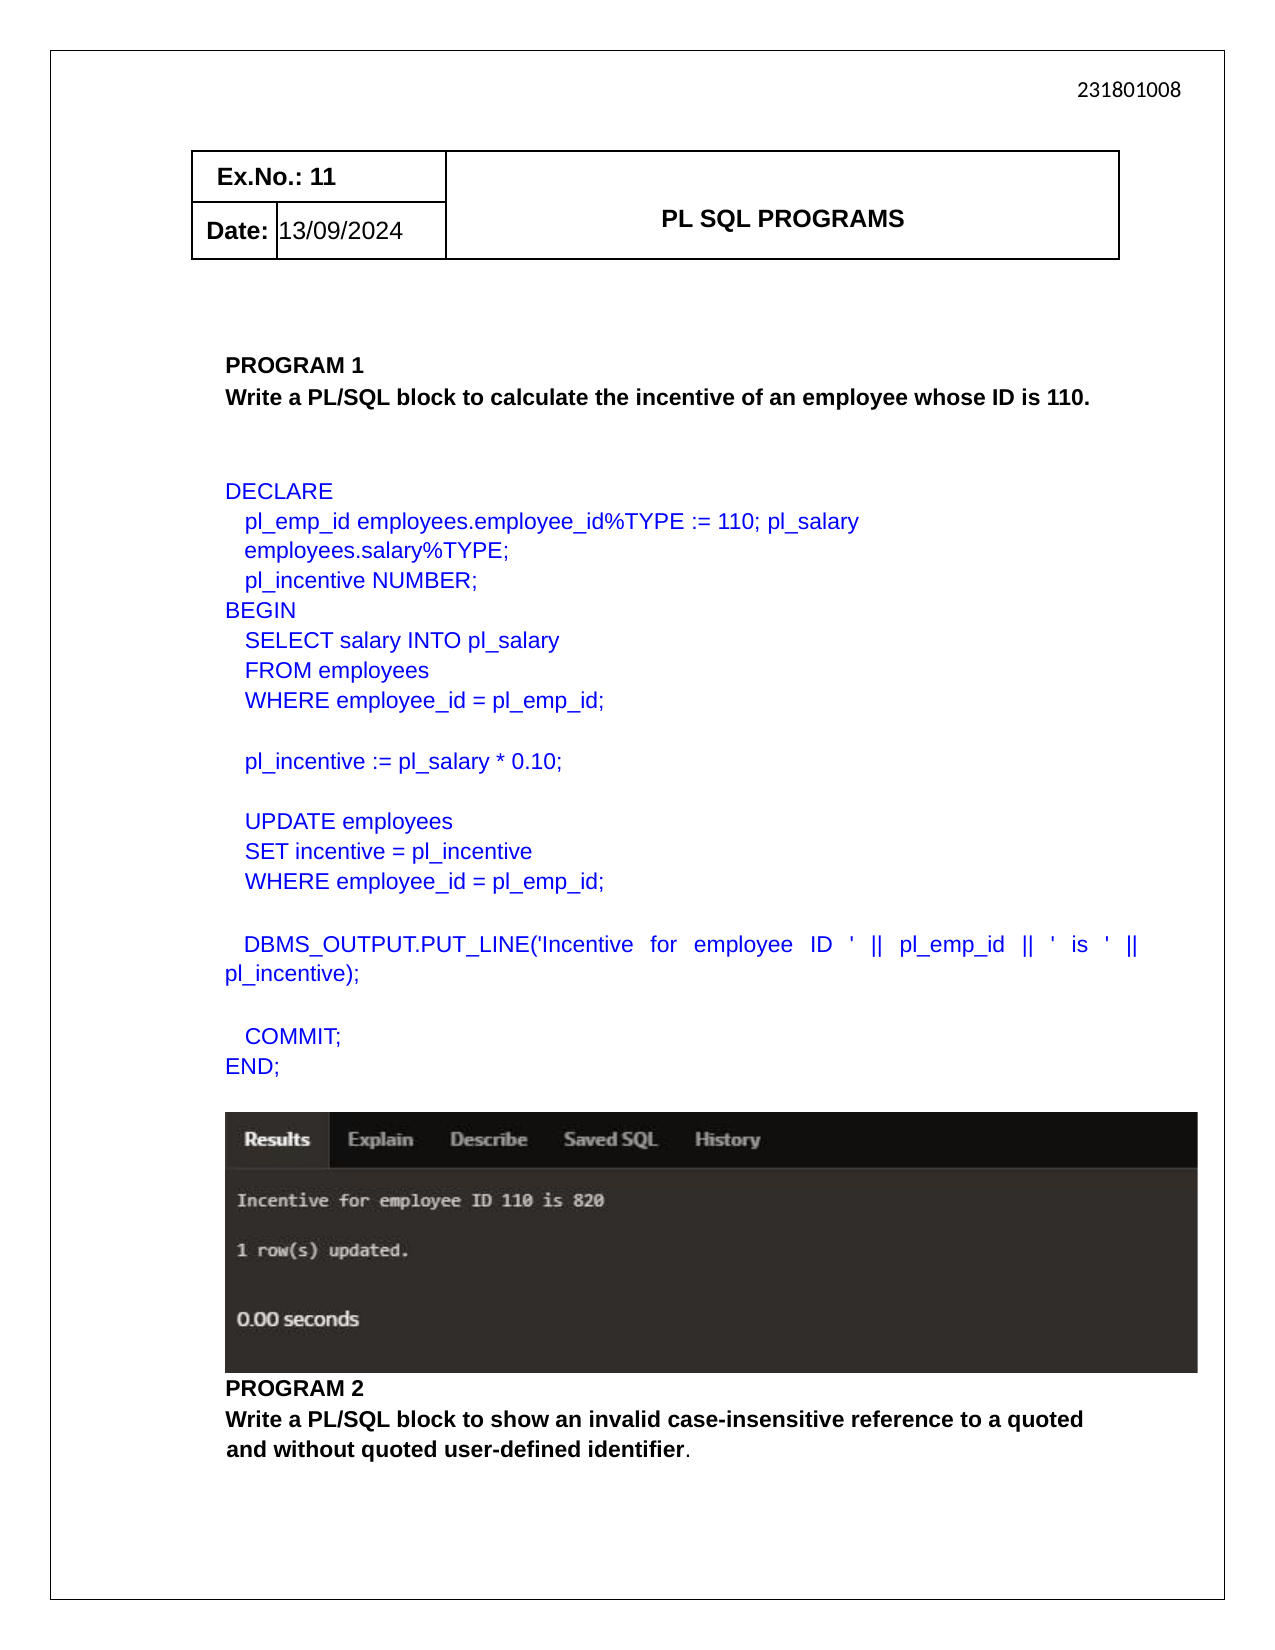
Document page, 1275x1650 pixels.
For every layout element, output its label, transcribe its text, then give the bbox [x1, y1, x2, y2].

text pl_incentive NUMBER; [244, 567, 1139, 594]
text PROGRAM 1 [225, 352, 1193, 379]
picture [225, 1112, 1198, 1373]
text COMMIT; [244, 1023, 1139, 1049]
text SET incentive = pl_incentive [244, 838, 1139, 864]
text Write a PL/SQL block to calculate the incentive of an employee whose ID is 110. [225, 384, 1193, 410]
text pl_emp_id employees.employee_id%TYPE := 110; pl_salary employees.salary%TYPE; [244, 508, 859, 564]
text FROM employees [244, 657, 1139, 684]
text pl_incentive := pl_salary * 0.10; [244, 748, 1139, 774]
text Write a PL/SQL block to show an invalid case-insensitive reference to a quoted and without quoted user-defined identifier. [225, 1406, 1130, 1462]
text UPDATE employees [244, 808, 1139, 834]
text END; [224, 1053, 1139, 1079]
table_cell 13/09/2024 [278, 203, 445, 258]
table_header Ex.No.: 11 [193, 152, 445, 201]
text WHERE employee_id = pl_emp_id; [244, 868, 1139, 894]
text PROGRAM 2 [225, 1375, 1193, 1401]
text WHERE employee_id = pl_emp_id; [244, 687, 1139, 714]
table_cell Date: [193, 203, 276, 258]
text BEGIN [224, 597, 1139, 624]
text DBMS_OUTPUT.PUT_LINE('Incentive for employee ID ' || pl_emp_id || ' is ' || pl_incentive); [224, 931, 1139, 986]
table_header PL SQL PROGRAMS [447, 152, 1118, 258]
text SELECT salary INTO pl_salary [244, 627, 1139, 654]
text DECLARE [224, 478, 1139, 505]
